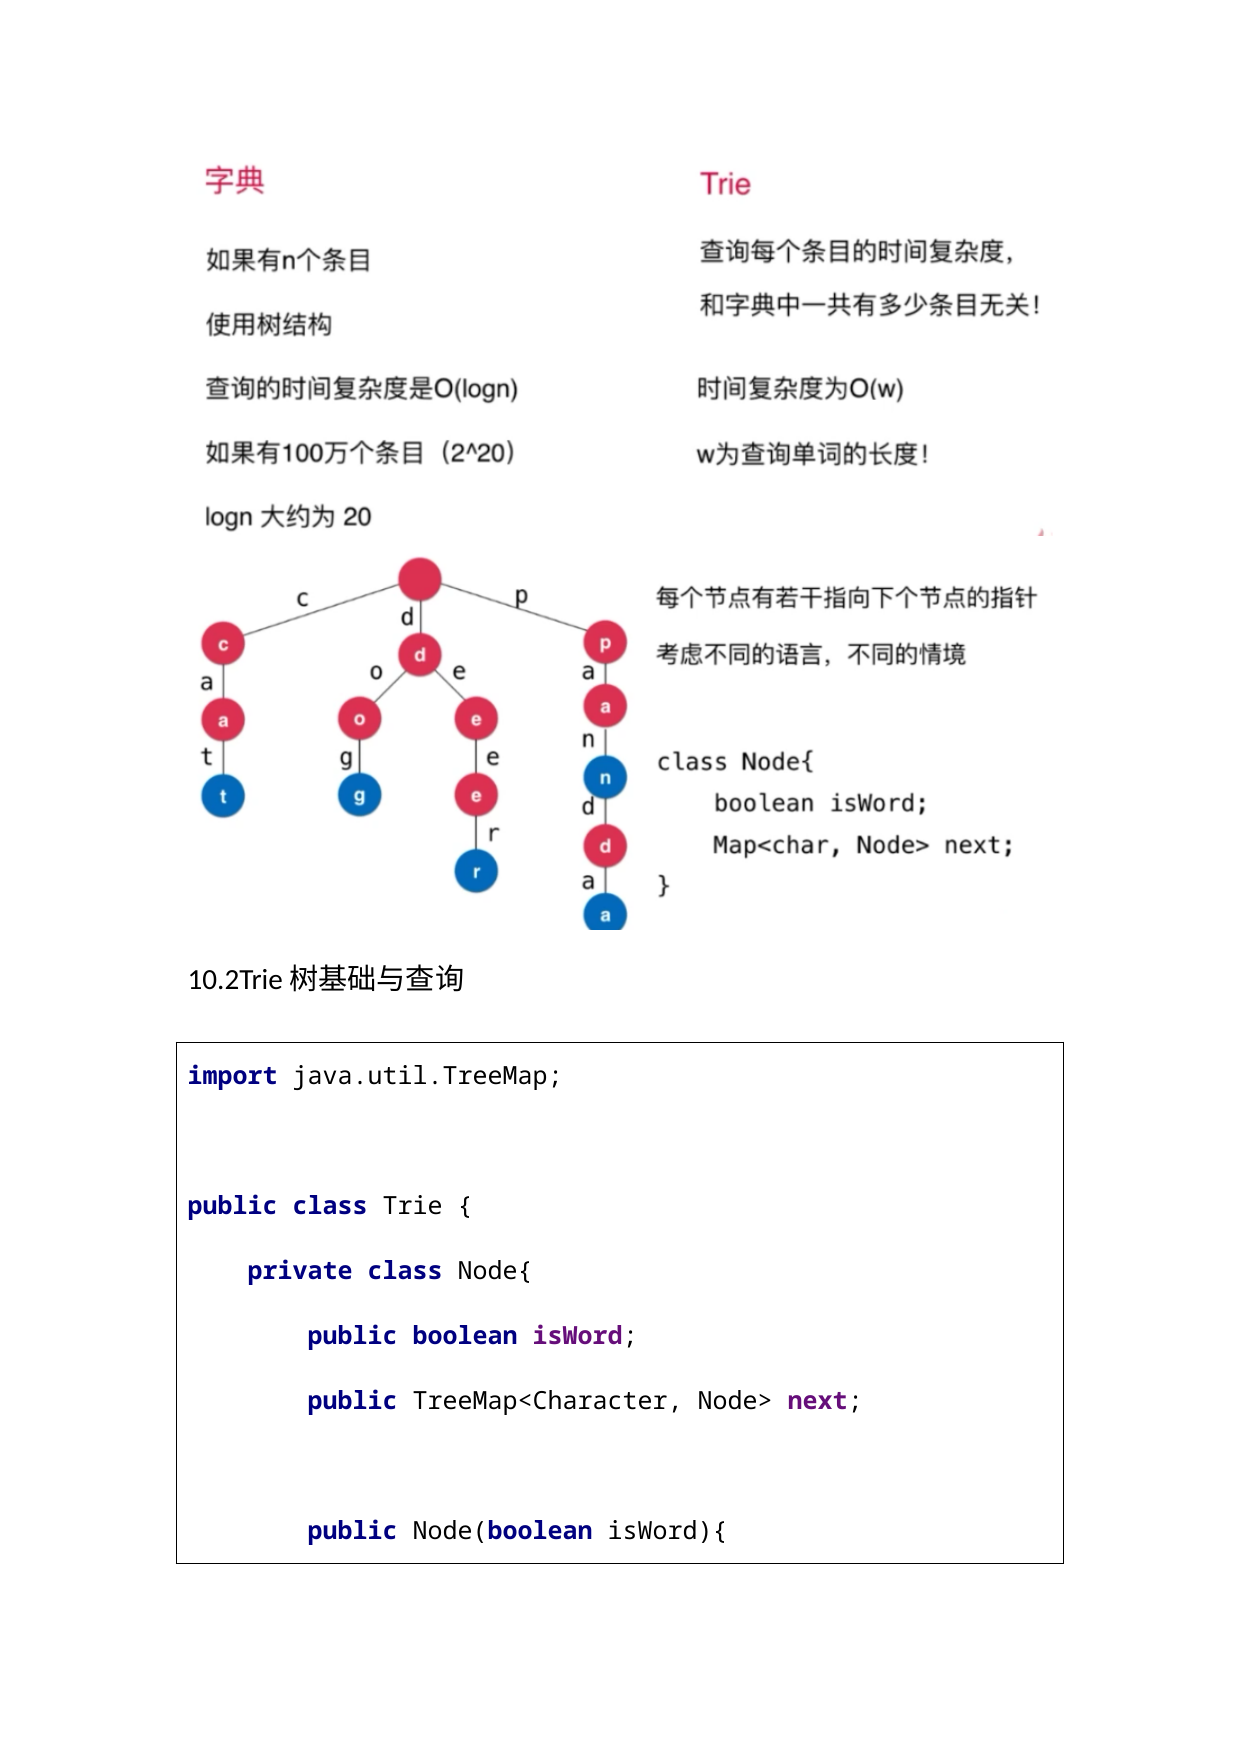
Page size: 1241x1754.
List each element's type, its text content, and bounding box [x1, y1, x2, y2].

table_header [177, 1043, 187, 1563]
subtitle 10.2Trie树基础与查询 [187, 944, 1053, 1009]
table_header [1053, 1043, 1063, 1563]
picture [187, 162, 1053, 536]
picture [187, 552, 1053, 930]
